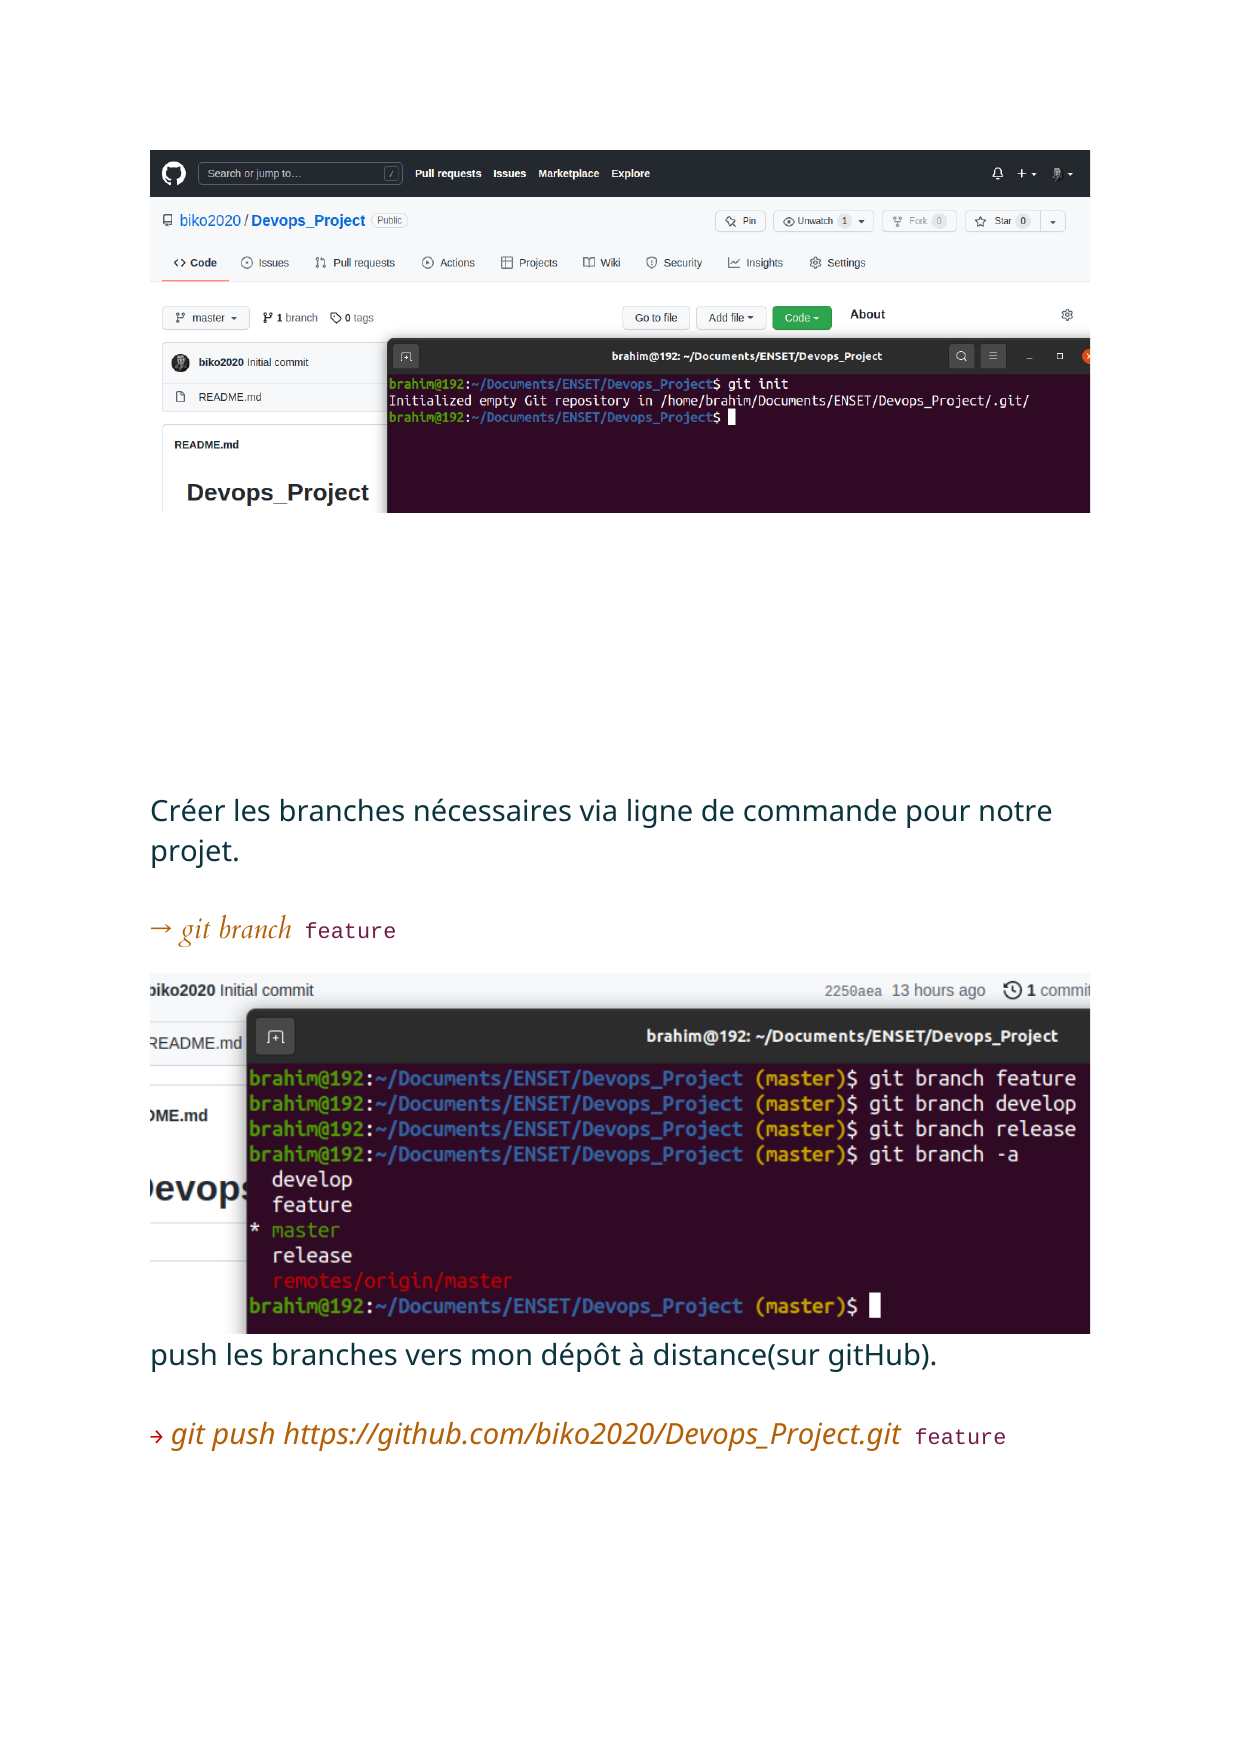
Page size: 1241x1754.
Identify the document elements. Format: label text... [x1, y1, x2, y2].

text Créer les branches nécessaires via ligne de commande pour notre projet. [150, 790, 1090, 870]
text → git branch feature [150, 909, 1090, 949]
text → git push https://github.com/biko2020/Devops_Project.git feature [150, 1413, 1090, 1453]
picture [150, 973, 1091, 1334]
text push les branches vers mon dépôt à distance(sur gitHub). [150, 1334, 1090, 1374]
picture [150, 150, 1091, 513]
